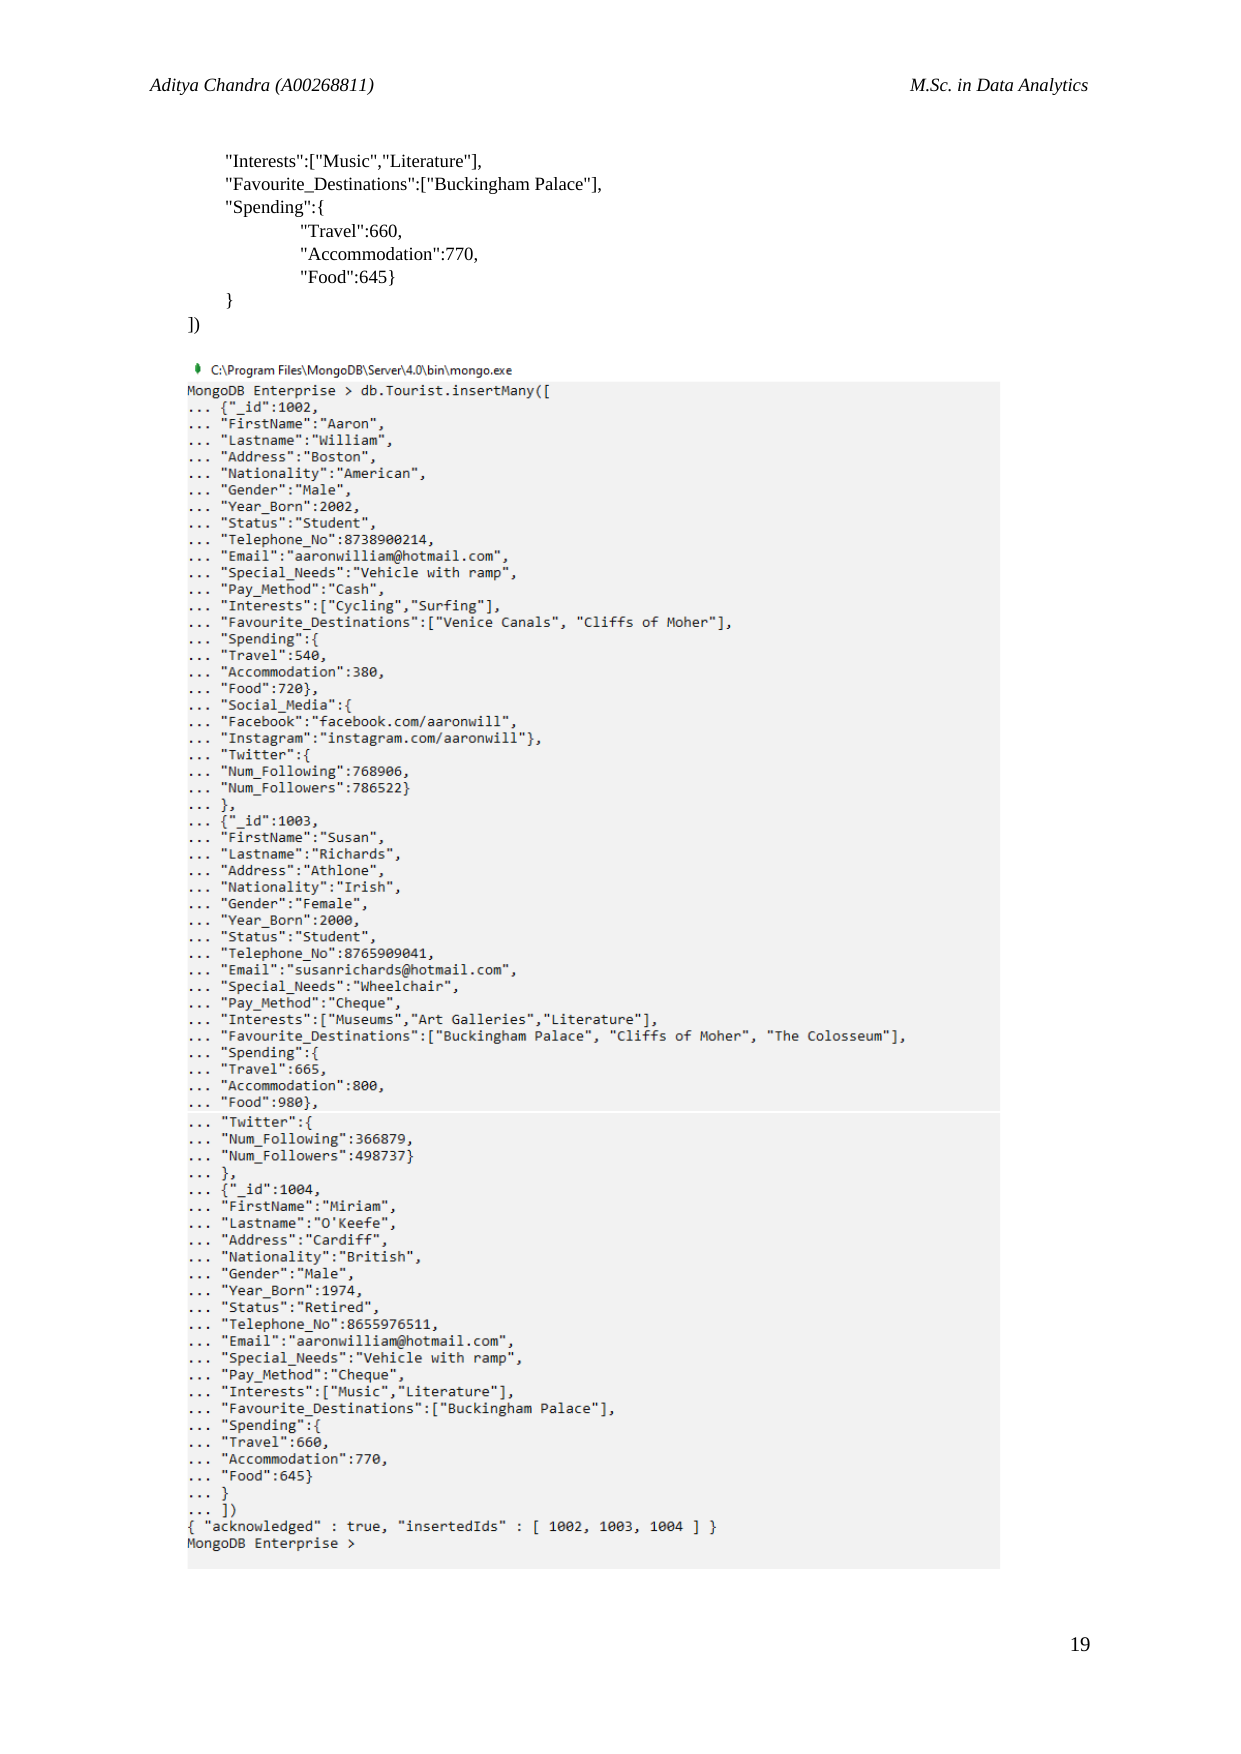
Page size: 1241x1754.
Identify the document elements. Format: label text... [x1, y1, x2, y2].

text "Travel":660, [187, 220, 1090, 241]
picture [187, 359, 1001, 1111]
text } [187, 289, 1090, 311]
text "Interests":["Music","Literature"], [187, 150, 1090, 172]
text "Favourite_Destinations":["Buckingham Palace"], [187, 173, 1090, 195]
picture [187, 1112, 1001, 1569]
text "Spending":{ [187, 196, 1090, 218]
text ]) [187, 313, 1090, 334]
text "Food":645} [187, 266, 1090, 288]
text "Accommodation":770, [187, 243, 1090, 264]
